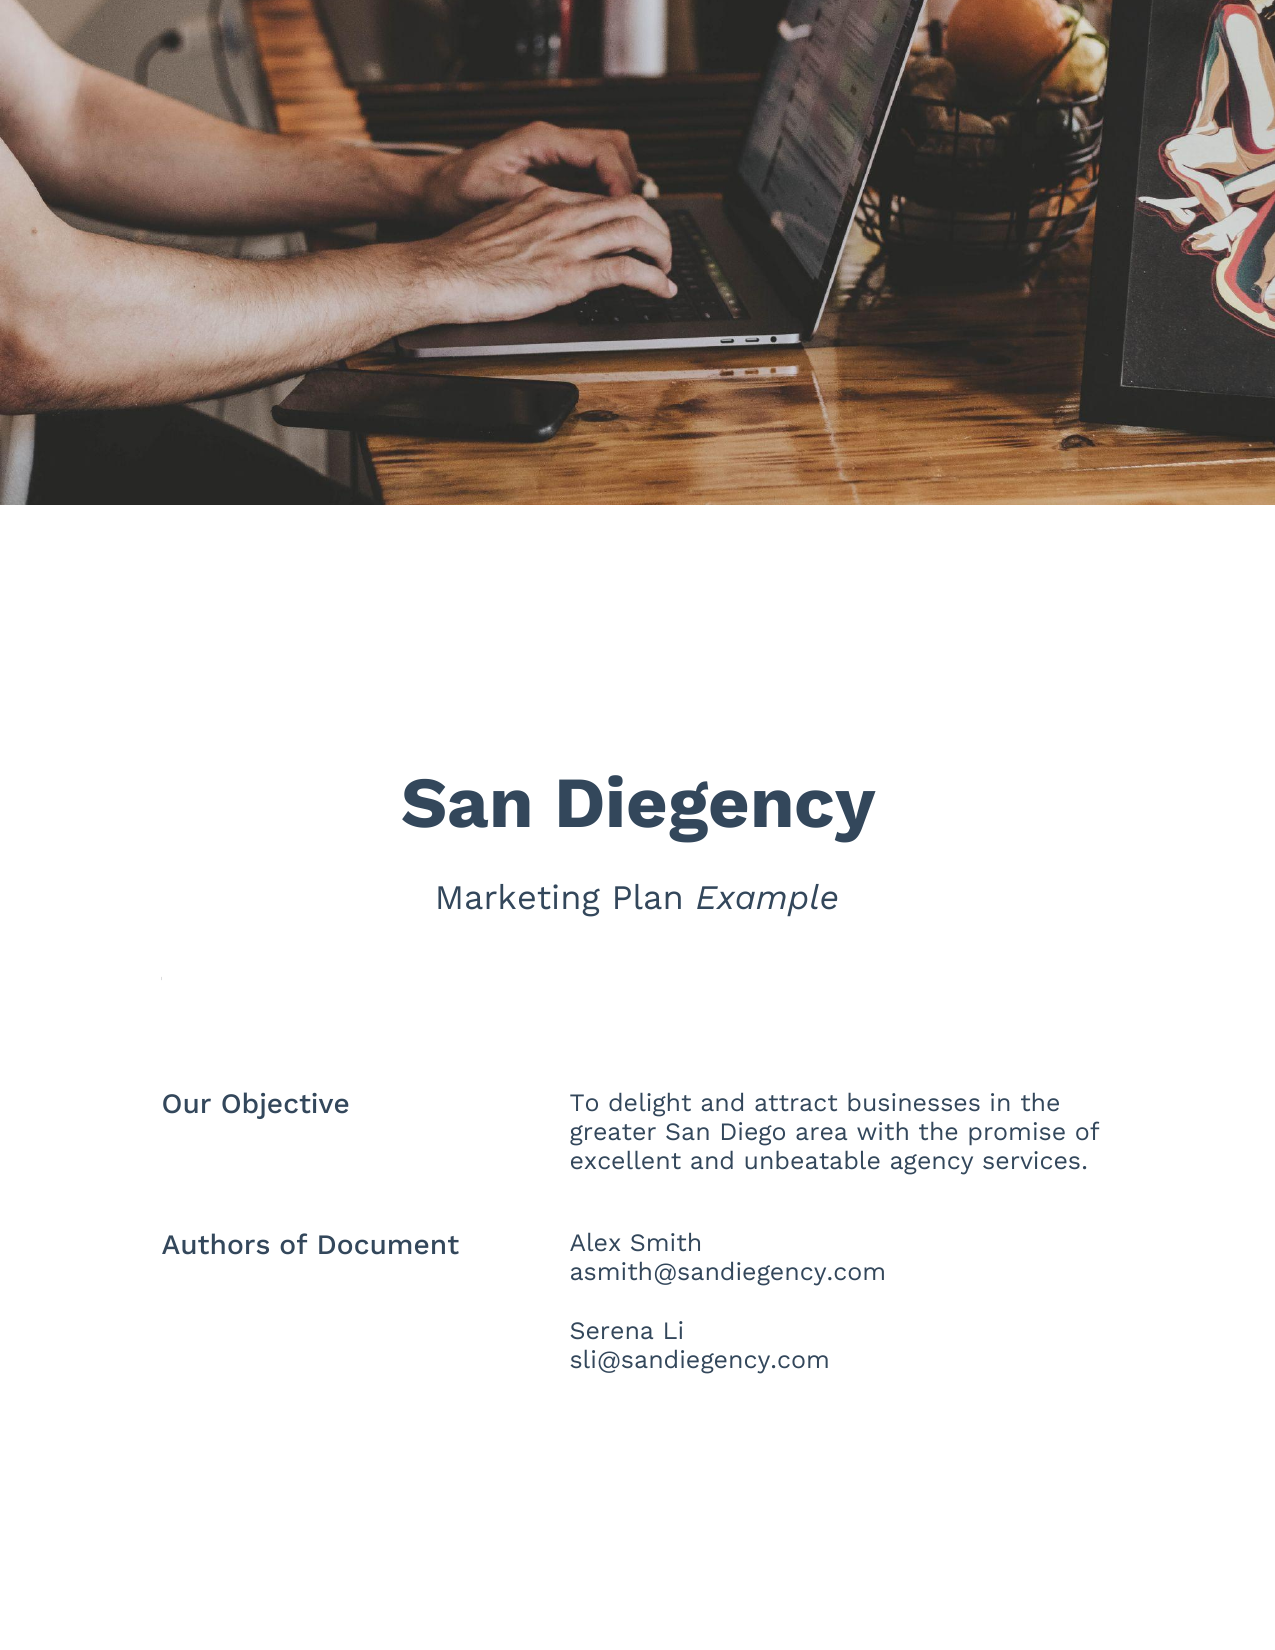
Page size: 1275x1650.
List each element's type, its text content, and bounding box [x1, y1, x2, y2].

table_cell To delight and attract businesses in the greater San Diego area with the promise of excellent and unbeatable agency services. [560, 1077, 1125, 1216]
table_header San Diegency Marketing Plan Example [152, 750, 1125, 1075]
table_cell Authors of Document [152, 1218, 558, 1385]
table_cell Alex Smith asmith@sandiegency.com Serena Li sli@sandiegency.com [560, 1218, 1125, 1385]
table_cell Our Objective [152, 1077, 558, 1216]
picture [0, 0, 1275, 505]
